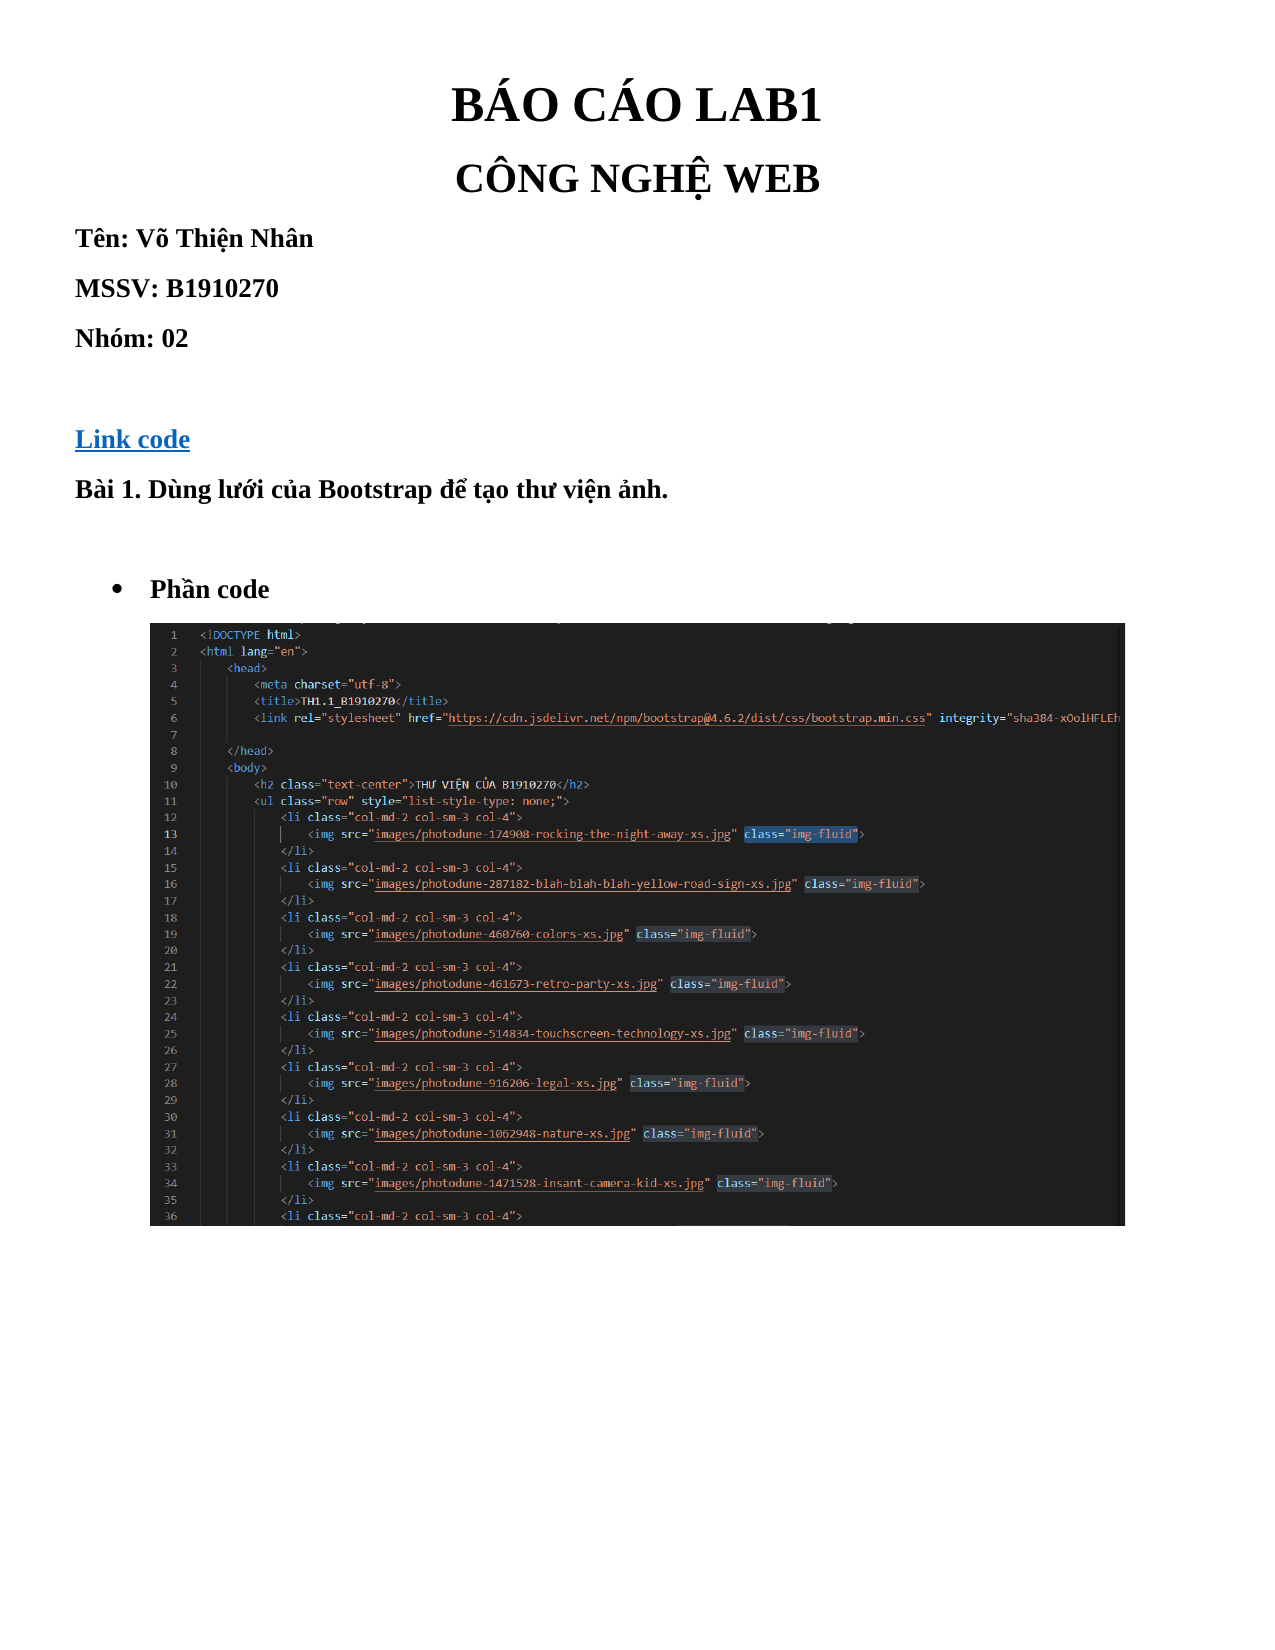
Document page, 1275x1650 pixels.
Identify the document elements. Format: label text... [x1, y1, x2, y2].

text Bài 1. Dùng lưới của Bootstrap để tạo thư viện ảnh. [75, 473, 1200, 504]
text Nhóm: 02 [75, 322, 1200, 354]
picture [150, 623, 1125, 1226]
text Tên: Võ Thiện Nhân [75, 222, 1200, 253]
text Link code [75, 423, 1200, 454]
text MSSV: B1910270 [75, 272, 1200, 303]
text CÔNG NGHỆ WEB [75, 154, 1200, 202]
list Phần code [112, 573, 1200, 605]
text BÁO CÁO LAB1 [75, 75, 1200, 132]
